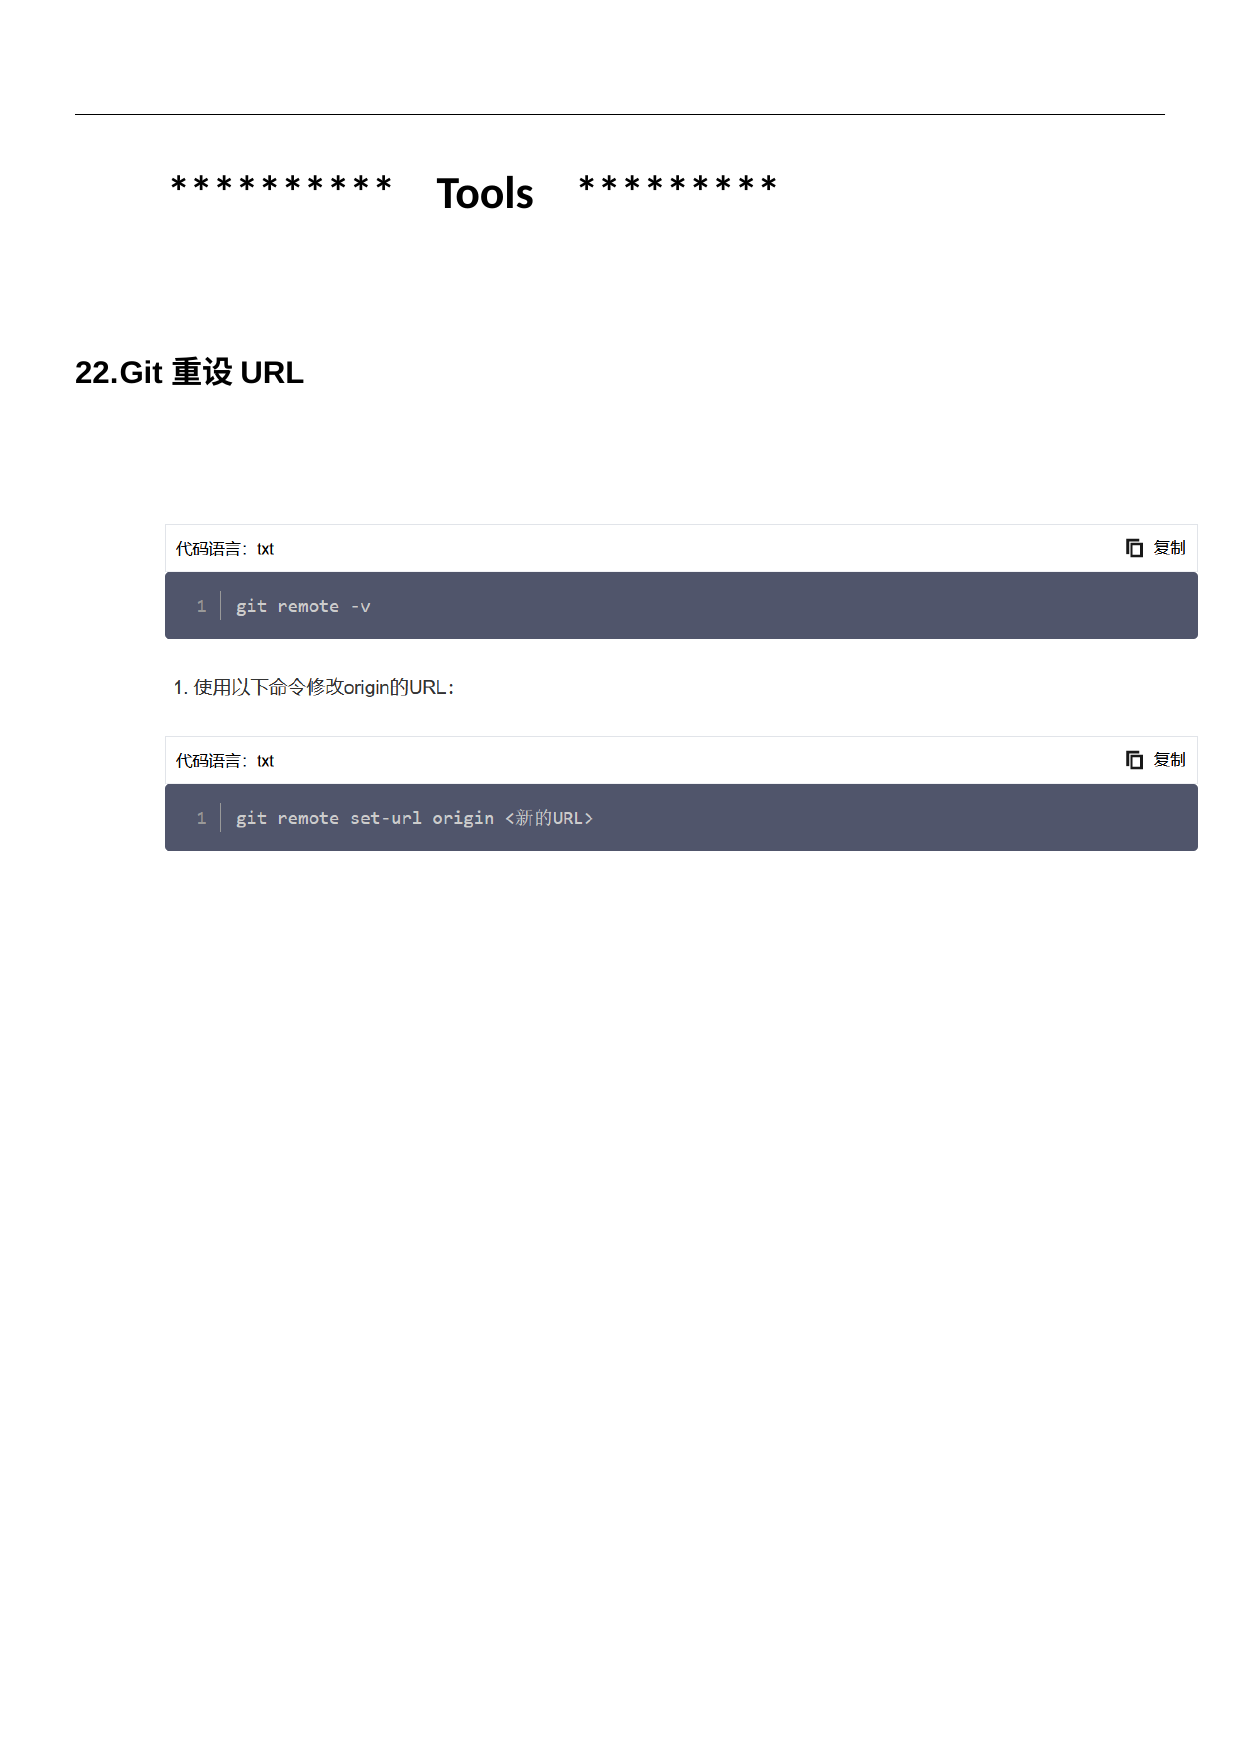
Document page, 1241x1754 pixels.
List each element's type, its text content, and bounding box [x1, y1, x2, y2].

subtitle Git 重设URL [75, 337, 1165, 402]
subtitle ********** Tools ********* [75, 159, 1165, 224]
